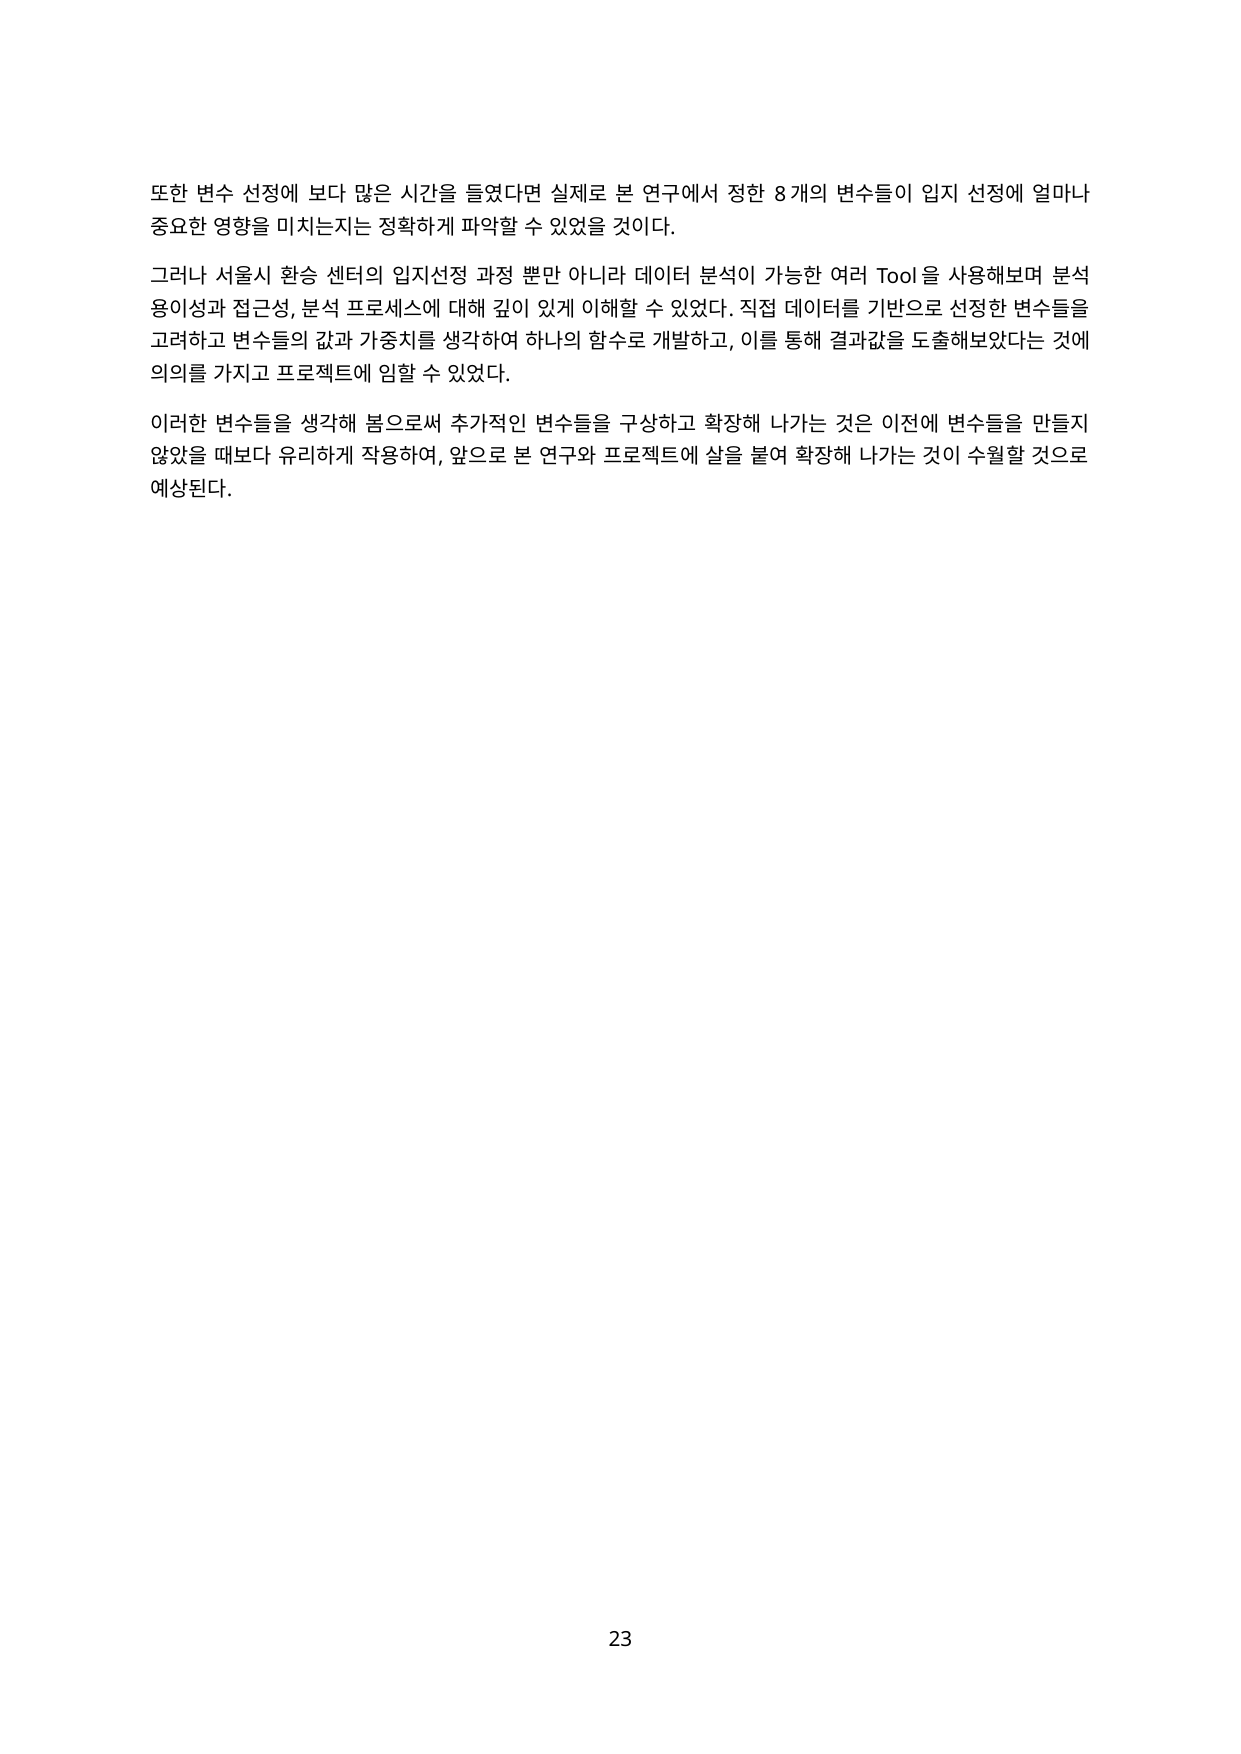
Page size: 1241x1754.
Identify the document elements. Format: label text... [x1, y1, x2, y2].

text 이러한 변수들을 생각해 봄으로써 추가적인 변수들을 구상하고 확장해 나가는 것은 이전에 변수들을 만들지 않았을 때보다 유리하게 작용하여, 앞으로 본 연구와 프로젝트에 살을 붙여 확장해 나가는 것이 수월할 것으로 예상된다. [150, 407, 1090, 502]
text 또한 변수 선정에 보다 많은 시간을 들였다면 실제로 본 연구에서 정한 8개의 변수들이 입지 선정에 얼마나 중요한 영향을 미치는지는 정확하게 파악할 수 있었을 것이다. [150, 177, 1090, 240]
text 그러나 서울시 환승 센터의 입지선정 과정 뿐만 아니라 데이터 분석이 가능한 여러 Tool을 사용해보며 분석 용이성과 접근성, 분석 프로세스에 대해 깊이 있게 이해할 수 있었다. 직접 데이터를 기반으로 선정한 변수들을 고려하고 변수들의 값과 가중치를 생각하여 하나의 함수로 개발하고, 이를 통해 결과값을 도출해보았다는 것에 의의를 가지고 프로젝트에 임할 수 있었다. [150, 259, 1090, 388]
